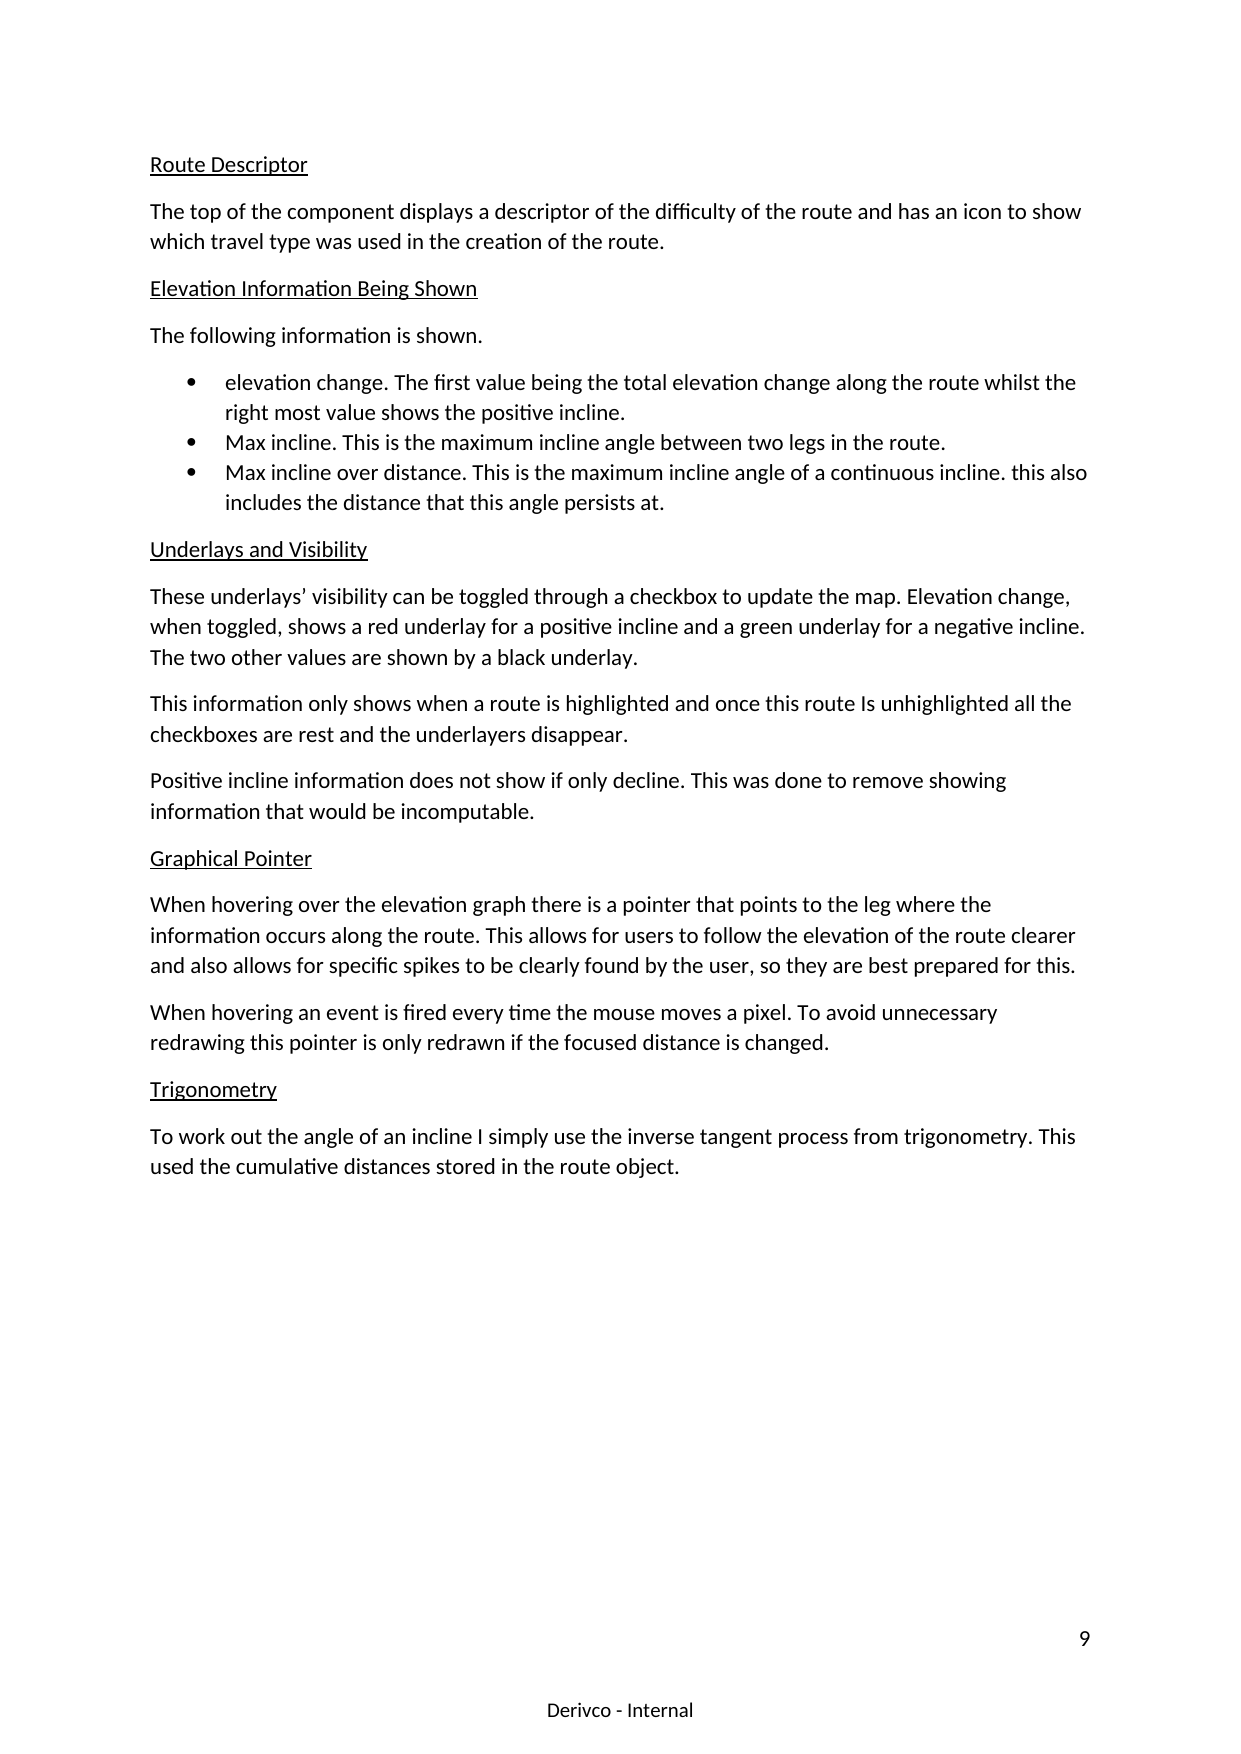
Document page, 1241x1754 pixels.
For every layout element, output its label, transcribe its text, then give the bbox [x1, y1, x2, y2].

text Trigonometry [150, 1075, 1090, 1103]
text Elevation Information Being Shown [150, 274, 1090, 302]
text When hovering an event is fired every time the mouse moves a pixel. To avoid unnecessary redrawing this pointer is only redrawn if the focused distance is changed. [150, 998, 1090, 1056]
text Underlays and Visibility [150, 535, 1090, 563]
text These underlays’ visibility can be toggled through a checkbox to update the map. Elevation change, when toggled, shows a red underlay for a positive incline and a green underlay for a negative incline. The two other values are shown by a black underlay. [150, 582, 1090, 671]
list Max incline over distance. This is the maximum incline angle of a continuous incline. this also includes the distance that this angle persists at. [187, 458, 1090, 517]
text Route Descriptor [150, 150, 1090, 178]
text Positive incline information does not show if only decline. This was done to remove showing information that would be incomputable. [150, 767, 1090, 825]
list Max incline. This is the maximum incline angle between two legs in the route. [187, 428, 1090, 456]
text Graphical Pointer [150, 844, 1090, 872]
text When hovering over the elevation graph there is a pointer that points to the leg where the information occurs along the route. This allows for users to follow the elevation of the route clearer and also allows for specific spikes to be clearly found by the user, so they are best prepared for this. [150, 891, 1090, 979]
text The top of the component displays a descriptor of the difficulty of the route and has an icon to show which travel type was used in the creation of the route. [150, 197, 1090, 255]
text To work out the angle of an incline I simply use the inverse tangent process from trigonometry. This used the cumulative distances stored in the route object. [150, 1122, 1090, 1180]
text The following information is shown. [150, 321, 1090, 349]
text This information only shows when a route is highlighted and once this route Is unhighlighted all the checkboxes are rest and the underlayers disappear. [150, 689, 1090, 748]
list elevation change. The first value being the total elevation change along the route whilst the right most value shows the positive incline. [187, 368, 1090, 426]
